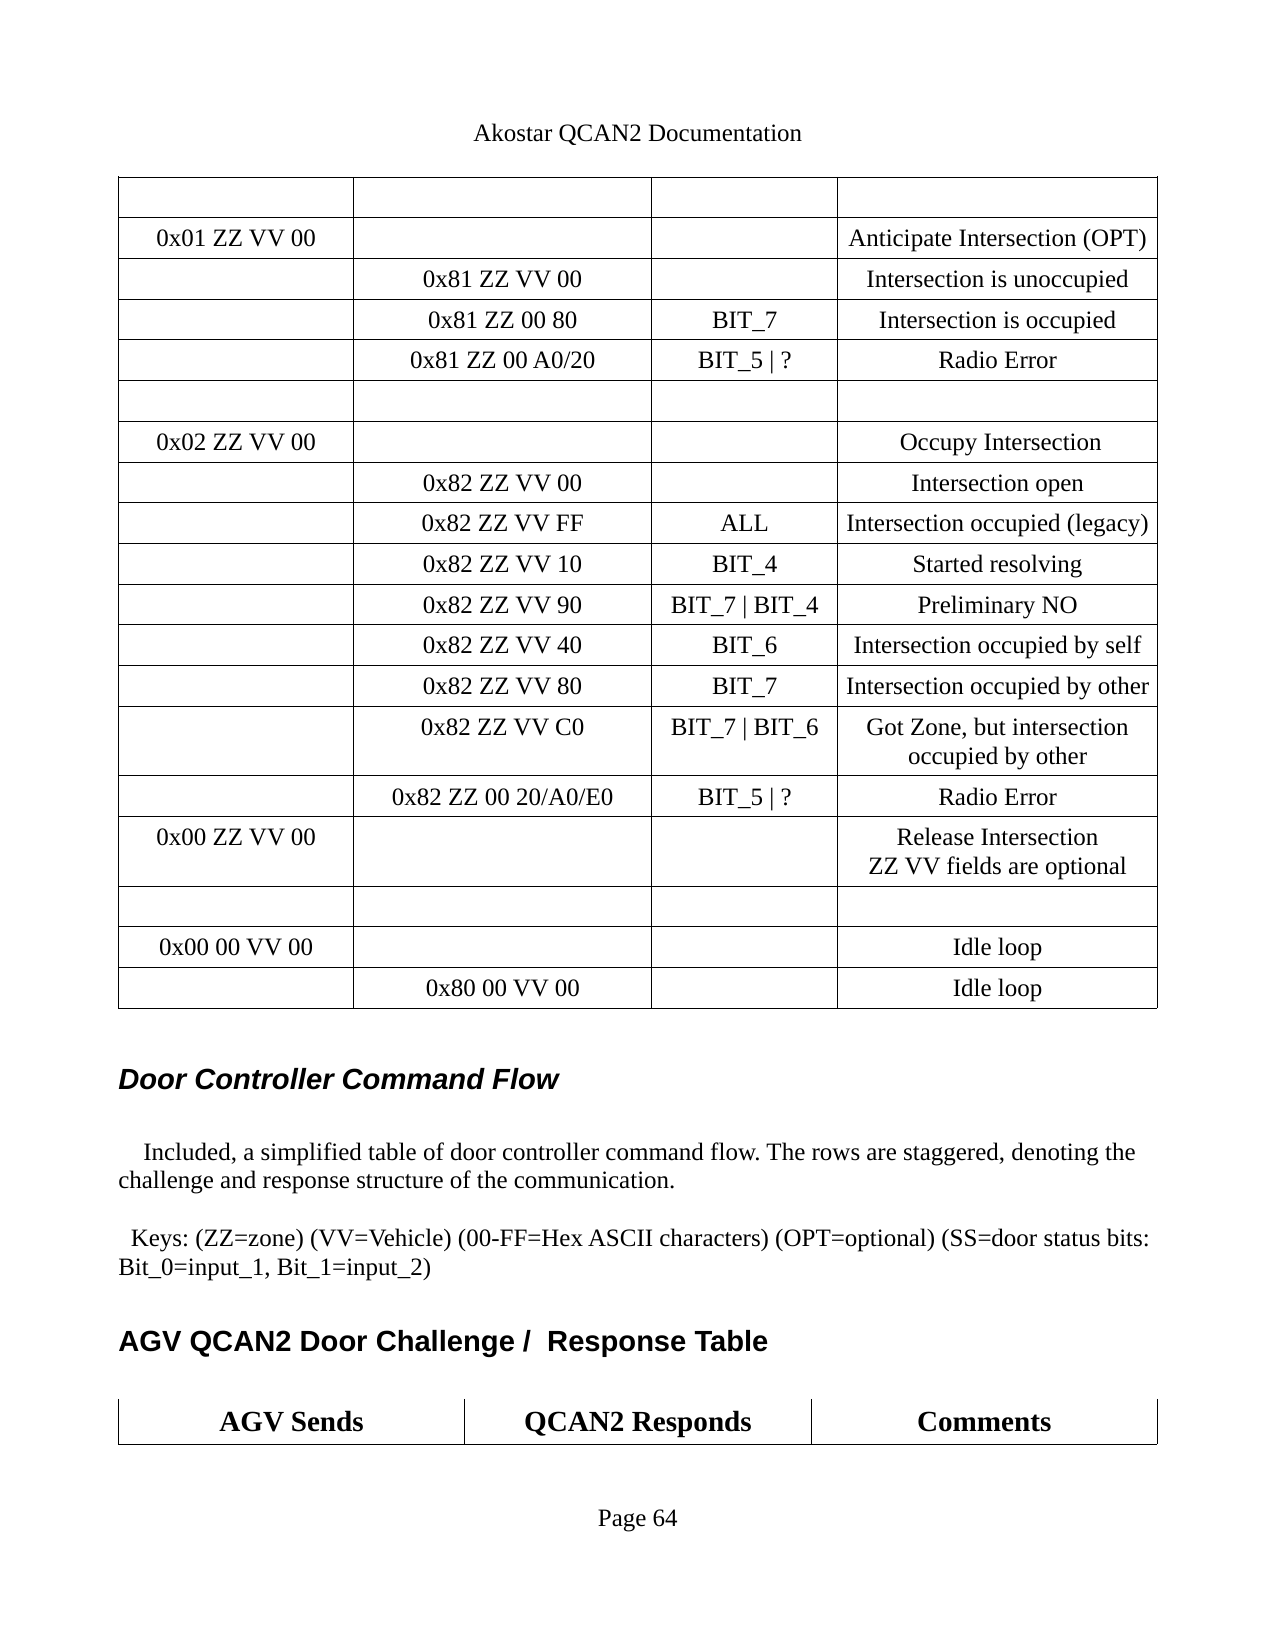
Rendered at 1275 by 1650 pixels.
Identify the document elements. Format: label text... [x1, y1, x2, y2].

table_cell Occupy Intersection [838, 422, 1157, 461]
table_cell [652, 817, 837, 886]
table_cell Intersection occupied by self [838, 625, 1157, 665]
table_cell Release Intersection ZZ VV fields are optional [838, 817, 1157, 886]
table_cell 0x00 00 VV 00 [119, 927, 353, 967]
table_cell [652, 178, 837, 217]
table_cell 0x82 ZZ VV 10 [354, 544, 651, 584]
table_cell 0x80 00 VV 00 [354, 968, 651, 1008]
table_cell [652, 218, 837, 258]
table_cell BIT_5 | ? [652, 340, 837, 380]
table_cell Preliminary NO [838, 585, 1157, 624]
table_cell 0x82 ZZ VV 80 [354, 666, 651, 706]
table_cell [119, 178, 353, 217]
table_cell 0x82 ZZ VV 90 [354, 585, 651, 624]
table_cell Idle loop [838, 927, 1157, 967]
table_cell [354, 381, 651, 421]
table_cell Radio Error [838, 776, 1157, 816]
table_cell [119, 968, 353, 1008]
table_cell Got Zone, but intersection occupied by other [838, 707, 1157, 775]
table_cell [119, 625, 353, 665]
table_cell [119, 340, 353, 380]
table_cell 0x00 ZZ VV 00 [119, 817, 353, 886]
table_cell [119, 300, 353, 339]
table_cell [652, 463, 837, 502]
table_header AGV Sends [119, 1399, 464, 1444]
table_cell [354, 178, 651, 217]
table_cell 0x02 ZZ VV 00 [119, 422, 353, 461]
table_header QCAN2 Responds [465, 1399, 811, 1444]
table_cell 0x82 ZZ VV 00 [354, 463, 651, 502]
table_cell 0x82 ZZ VV 40 [354, 625, 651, 665]
table_cell [652, 381, 837, 421]
table_cell 0x82 ZZ VV C0 [354, 707, 651, 775]
table_cell BIT_4 [652, 544, 837, 584]
table_cell Anticipate Intersection (OPT) [838, 218, 1157, 258]
table_cell [119, 503, 353, 543]
subtitle Door Controller Command Flow [118, 1062, 1157, 1096]
table_cell Idle loop [838, 968, 1157, 1008]
subtitle AGV QCAN2 Door Challenge / Response Table [118, 1324, 1157, 1357]
table_header Comments [812, 1399, 1157, 1444]
table_cell [119, 259, 353, 298]
table_cell 0x81 ZZ VV 00 [354, 259, 651, 298]
text Included, a simplified table of door controller command flow. The rows are staggered, denoting the challenge and response structure of the communication. [118, 1137, 1157, 1194]
table_cell BIT_7 | BIT_6 [652, 707, 837, 775]
table_cell 0x82 ZZ VV FF [354, 503, 651, 543]
table_cell [838, 887, 1157, 926]
table_cell [354, 422, 651, 461]
table_cell [838, 178, 1157, 217]
table_cell [652, 422, 837, 461]
table_cell [119, 544, 353, 584]
table_cell [119, 776, 353, 816]
table_cell [652, 968, 837, 1008]
table_cell 0x01 ZZ VV 00 [119, 218, 353, 258]
table_cell [119, 666, 353, 706]
table_cell ALL [652, 503, 837, 543]
table_cell [652, 887, 837, 926]
table_cell [119, 707, 353, 775]
table_cell [838, 381, 1157, 421]
table_cell [652, 927, 837, 967]
table_cell 0x82 ZZ 00 20/A0/E0 [354, 776, 651, 816]
table_cell [652, 259, 837, 298]
table_cell BIT_7 | BIT_4 [652, 585, 837, 624]
table_cell Started resolving [838, 544, 1157, 584]
text Keys: (ZZ=zone) (VV=Vehicle) (00-FF=Hex ASCII characters) (OPT=optional) (SS=door status bits: Bit_0=input_1, Bit_1=input_2) [118, 1223, 1157, 1281]
table_cell BIT_7 [652, 300, 837, 339]
table_cell [119, 585, 353, 624]
table_cell [119, 887, 353, 926]
table_cell Intersection occupied by other [838, 666, 1157, 706]
table_cell BIT_7 [652, 666, 837, 706]
table_cell BIT_5 | ? [652, 776, 837, 816]
table_cell [354, 927, 651, 967]
table_cell Radio Error [838, 340, 1157, 380]
table_cell Intersection open [838, 463, 1157, 502]
table_cell Intersection is unoccupied [838, 259, 1157, 298]
table_cell [354, 887, 651, 926]
table_cell [119, 463, 353, 502]
table_cell 0x81 ZZ 00 A0/20 [354, 340, 651, 380]
table_cell [354, 817, 651, 886]
table_cell Intersection is occupied [838, 300, 1157, 339]
table_cell Intersection occupied (legacy) [838, 503, 1157, 543]
table_cell [119, 381, 353, 421]
table_cell [354, 218, 651, 258]
table_cell 0x81 ZZ 00 80 [354, 300, 651, 339]
table_cell BIT_6 [652, 625, 837, 665]
